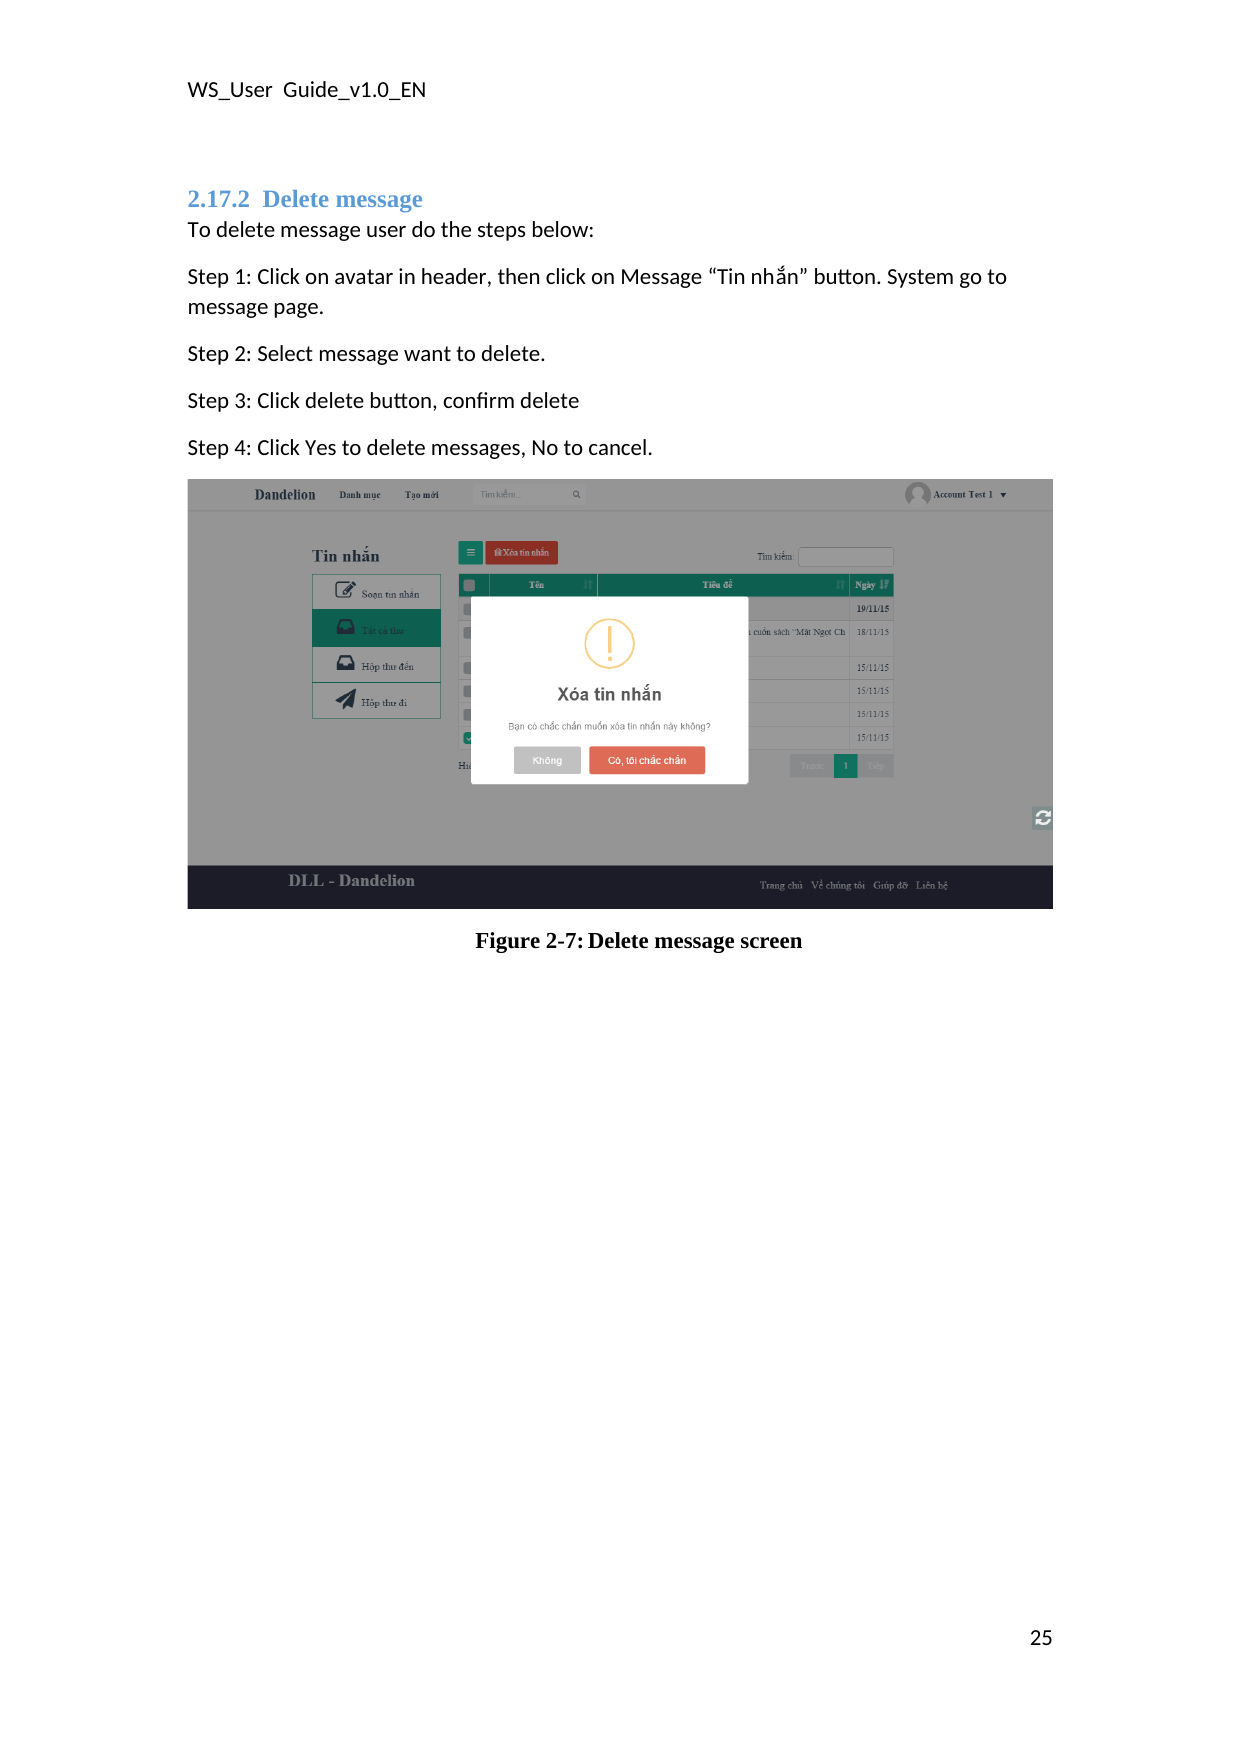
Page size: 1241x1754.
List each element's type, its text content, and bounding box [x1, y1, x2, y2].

text Step 4: Click Yes to delete messages, No to cancel. [187, 433, 1053, 461]
text Step 2: Select message want to delete. [187, 339, 1053, 367]
subtitle Delete message [187, 184, 1053, 213]
text To delete message user do the steps below: [187, 215, 1053, 243]
text Step 3: Click delete button, confirm delete [187, 386, 1053, 414]
picture [187, 479, 1053, 909]
text Delete message screen [225, 927, 1053, 954]
text Step 1: Click on avatar in header, then click on Message “Tin nhắn” button. System go to message page. [187, 262, 1053, 320]
